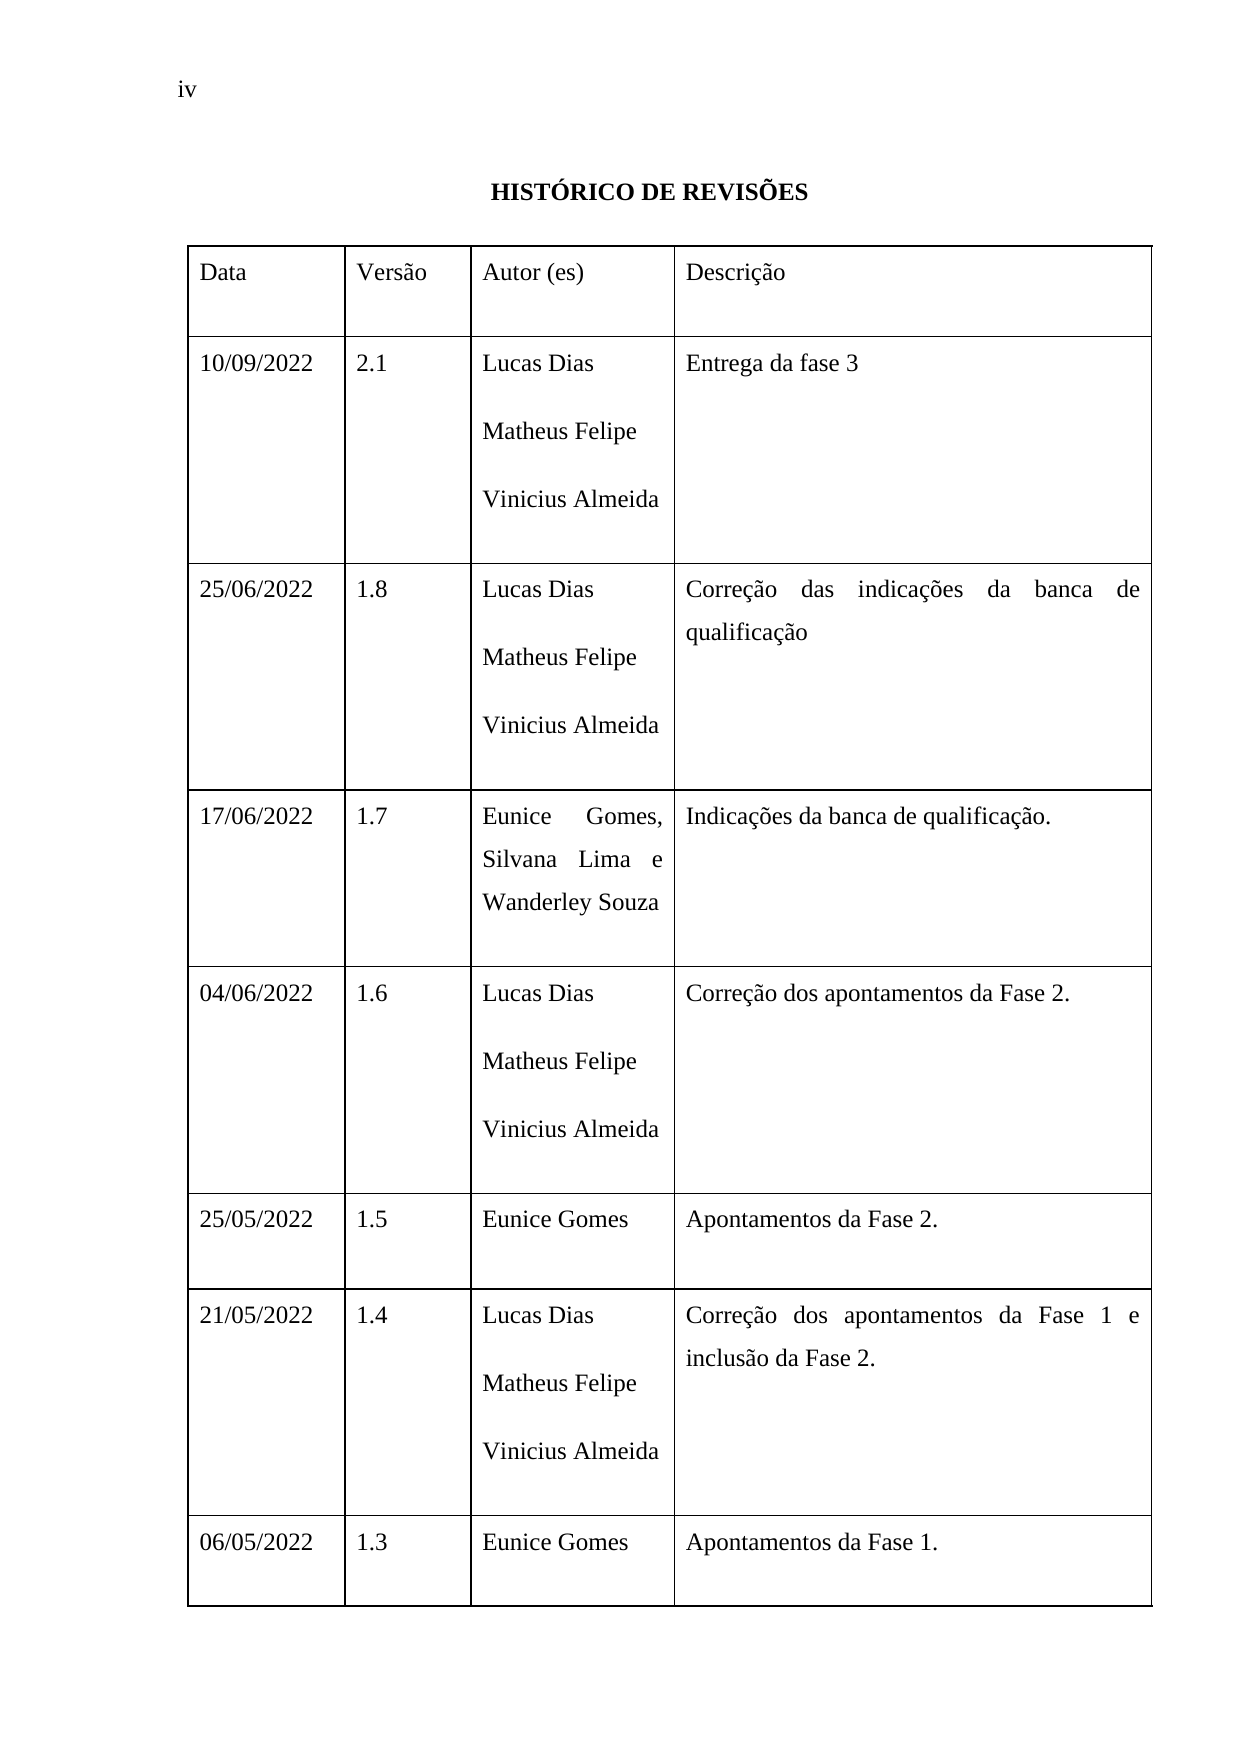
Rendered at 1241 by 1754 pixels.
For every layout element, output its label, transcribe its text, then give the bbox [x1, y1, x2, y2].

table_cell 04/06/2022 [189, 967, 344, 1192]
table_cell Lucas Dias Matheus Felipe Vinicius Almeida [472, 337, 674, 562]
table_cell 25/05/2022 [189, 1194, 344, 1288]
table_header Autor (es) [472, 247, 674, 336]
table_cell 1.5 [346, 1194, 470, 1288]
table_cell 06/05/2022 [189, 1516, 344, 1605]
table_cell Eunice Gomes, Silvana Lima e Wanderley Souza [472, 791, 674, 966]
table_cell Indicações da banca de qualificação. [675, 791, 1151, 966]
table_cell 25/06/2022 [189, 564, 344, 789]
table_cell Apontamentos da Fase 2. [675, 1194, 1151, 1288]
table_cell 21/05/2022 [189, 1290, 344, 1515]
table_header Versão [346, 247, 470, 336]
table_cell 1.8 [346, 564, 470, 789]
table_cell Eunice Gomes [472, 1194, 674, 1288]
table_cell 2.1 [346, 337, 470, 562]
table_cell 1.6 [346, 967, 470, 1192]
table_cell Correção dos apontamentos da Fase 2. [675, 967, 1151, 1192]
table_cell 1.4 [346, 1290, 470, 1515]
table_cell Eunice Gomes [472, 1516, 674, 1605]
table_cell Lucas Dias Matheus Felipe Vinicius Almeida [472, 967, 674, 1192]
table_cell 10/09/2022 [189, 337, 344, 562]
table_header Data [189, 247, 344, 336]
table_cell Lucas Dias Matheus Felipe Vinicius Almeida [472, 564, 674, 789]
table_cell Entrega da fase 3 [675, 337, 1151, 562]
text HISTÓRICO DE REVISÕES [177, 177, 1122, 206]
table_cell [472, 1290, 674, 1515]
table_cell 17/06/2022 [189, 791, 344, 966]
table_header Descrição [675, 247, 1151, 336]
table_cell Correção dos apontamentos da Fase 1 e inclusão da Fase 2. [675, 1290, 1151, 1515]
table_cell 1.3 [346, 1516, 470, 1605]
table_cell Correção das indicações da banca de qualificação [675, 564, 1151, 789]
table_cell 1.7 [346, 791, 470, 966]
table_cell Apontamentos da Fase 1. [675, 1516, 1151, 1605]
